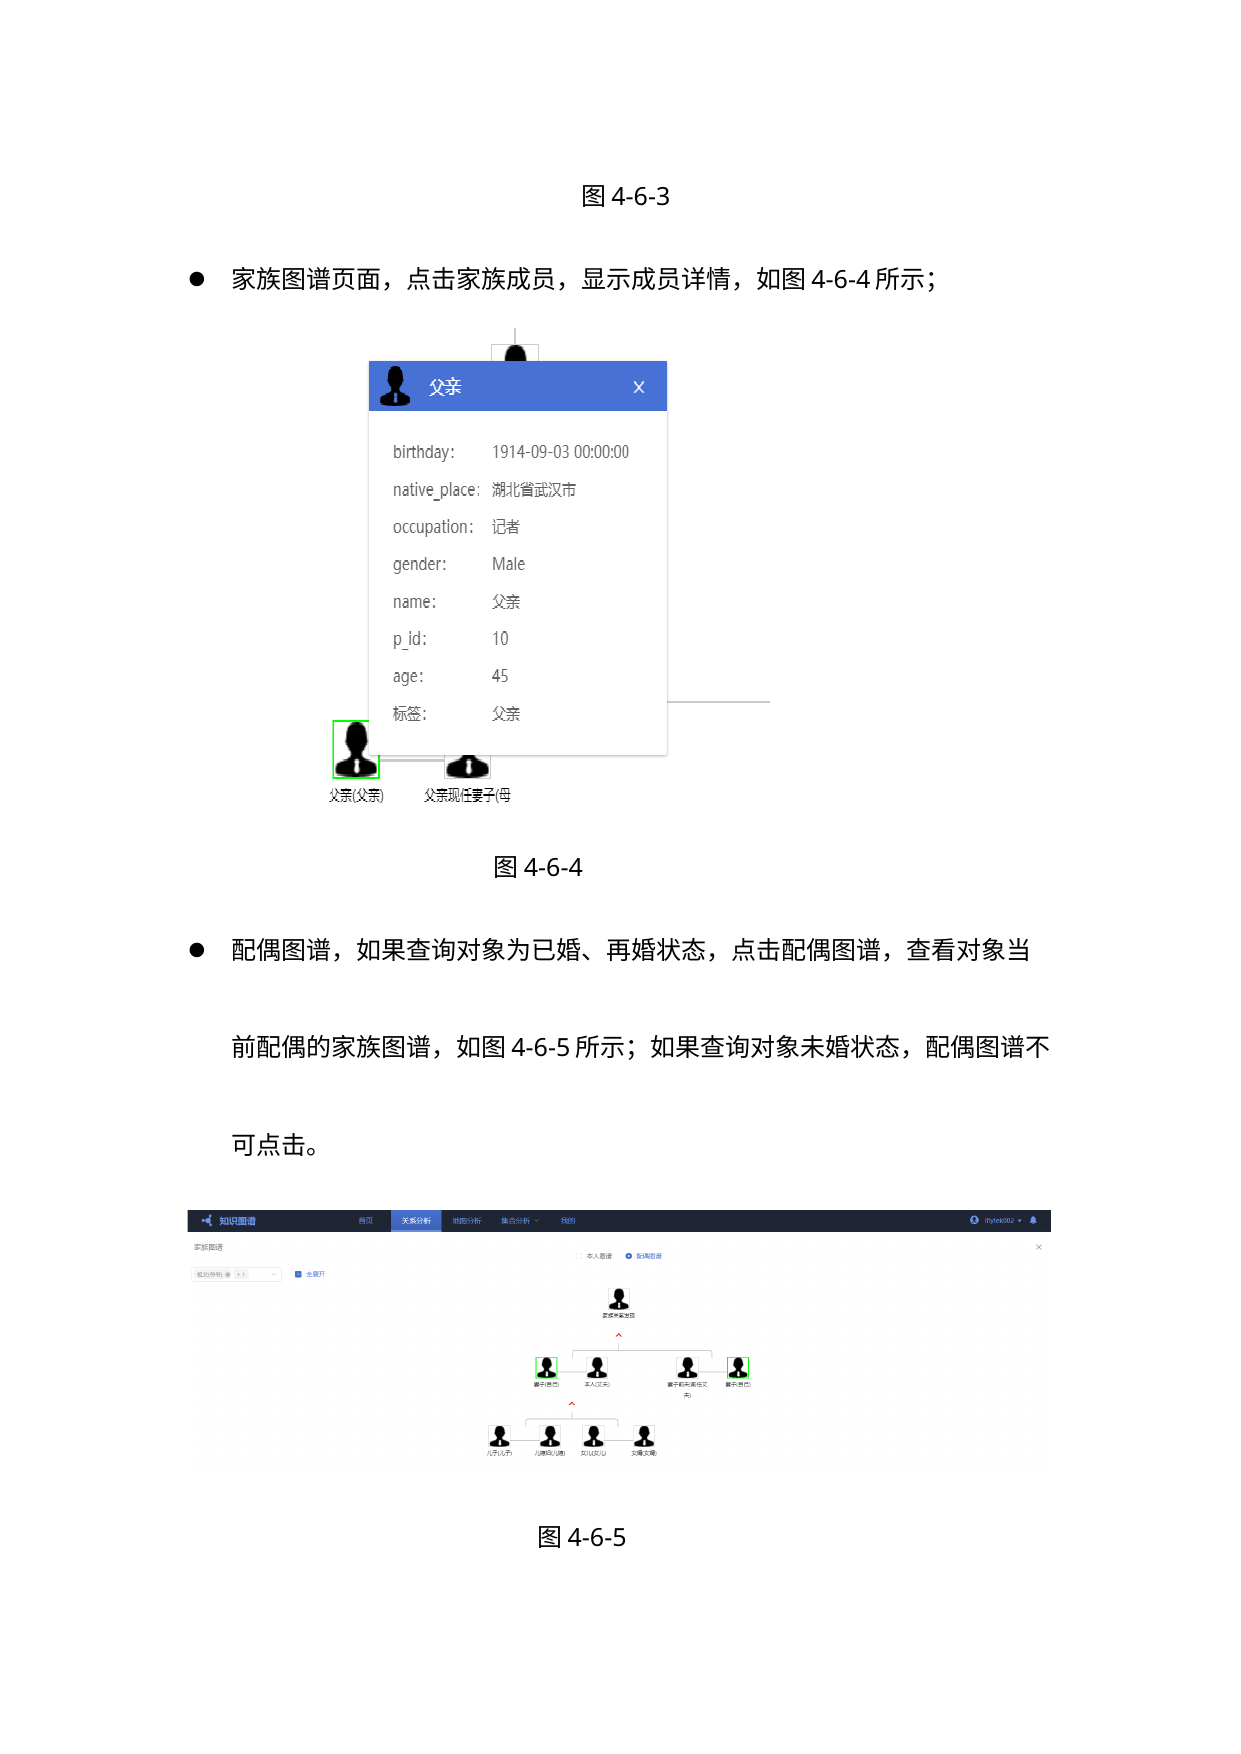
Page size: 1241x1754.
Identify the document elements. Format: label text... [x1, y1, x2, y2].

list 配偶图谱，如果查询对象为已婚、再婚状态，点击配偶图谱，查看对象当前配偶的家族图谱，如图4-6-5所示；如果查询对象未婚状态，配偶图谱不可点击。 [187, 916, 1053, 1176]
list 家族图谱页面，点击家族成员，显示成员详情，如图4-6-4所示； [187, 245, 1053, 310]
picture [187, 328, 770, 816]
list 图4-6-3 [537, 162, 1053, 227]
list 图4-6-5 [494, 1503, 1053, 1568]
picture [187, 1210, 1051, 1471]
list 图4-6-4 [450, 833, 1053, 898]
